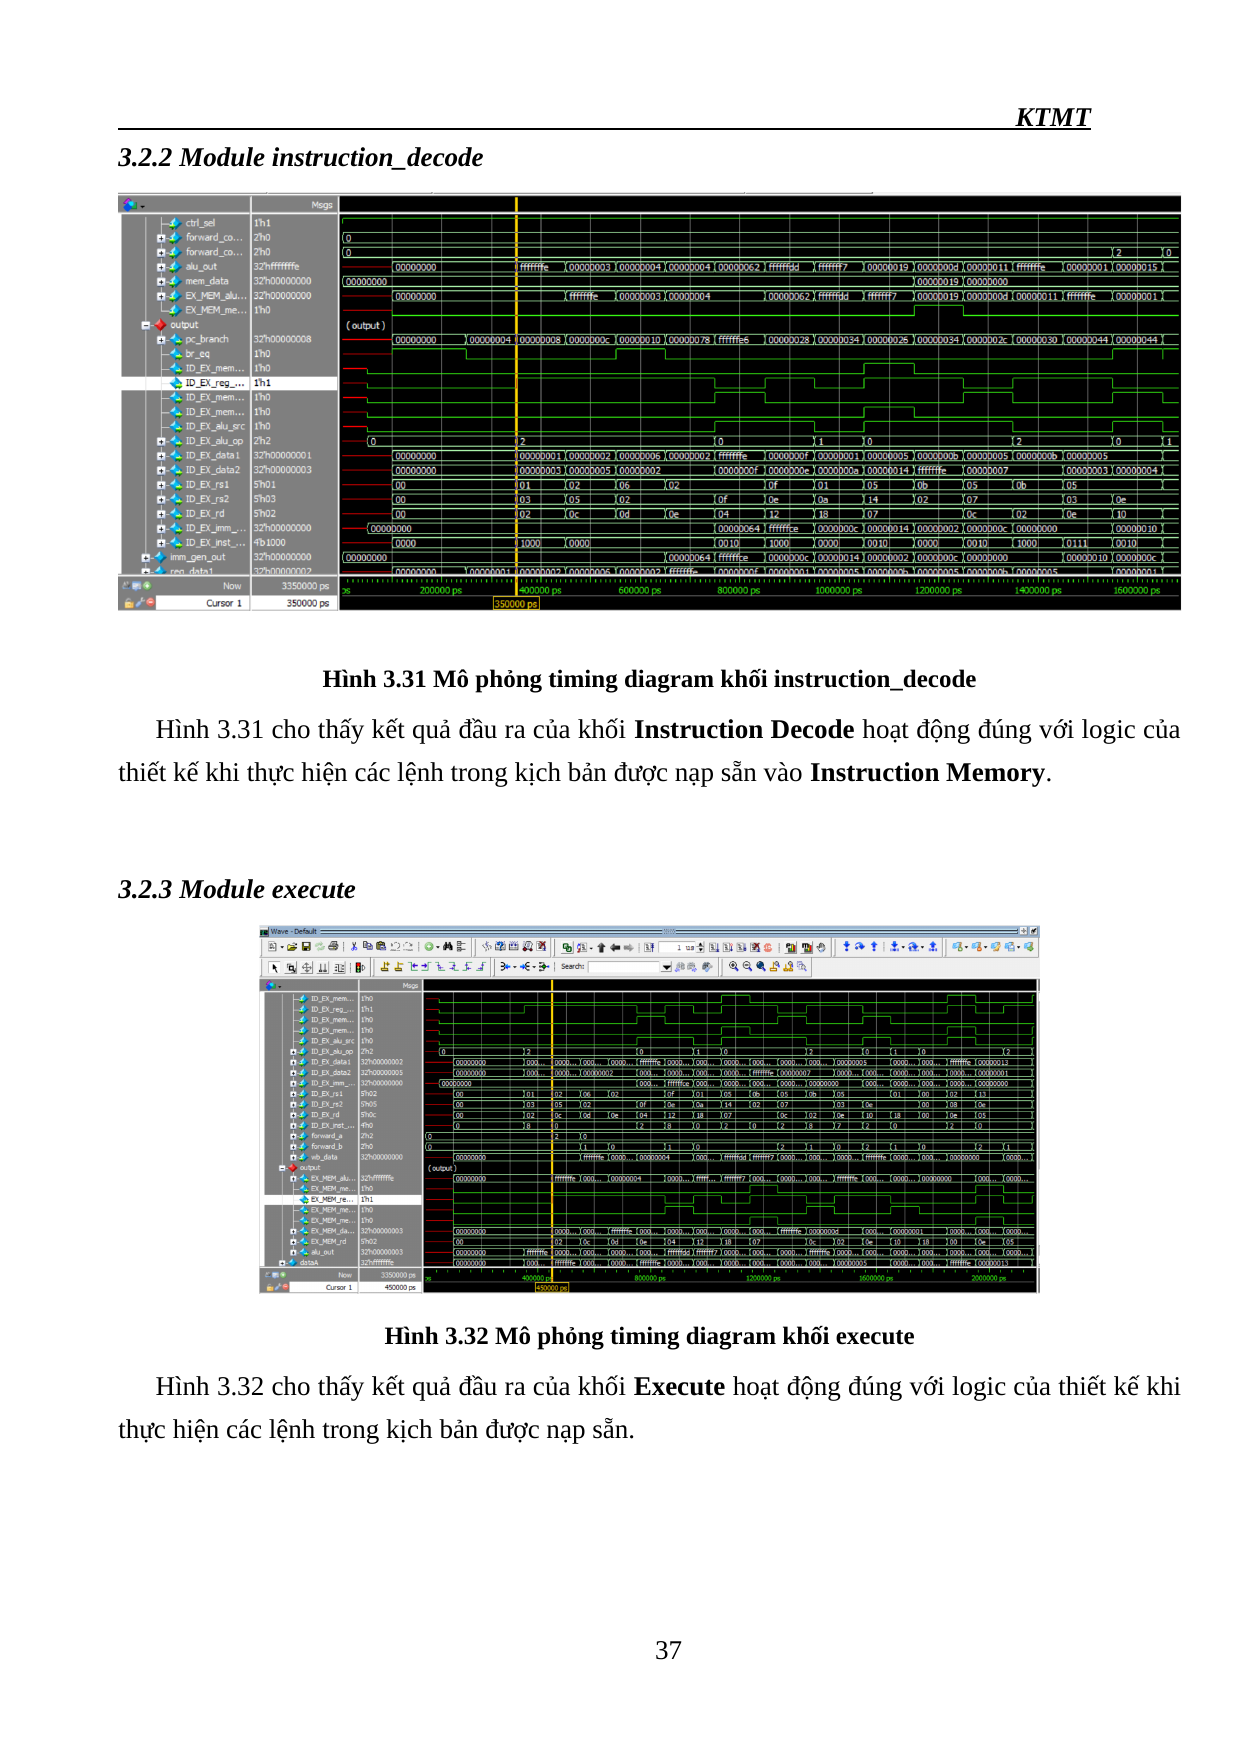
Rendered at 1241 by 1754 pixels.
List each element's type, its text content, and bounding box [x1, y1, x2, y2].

subtitle Module instruction_decode [118, 138, 1181, 176]
subtitle Module execute [118, 870, 1181, 908]
picture [118, 192, 1182, 611]
picture [259, 925, 1040, 1294]
